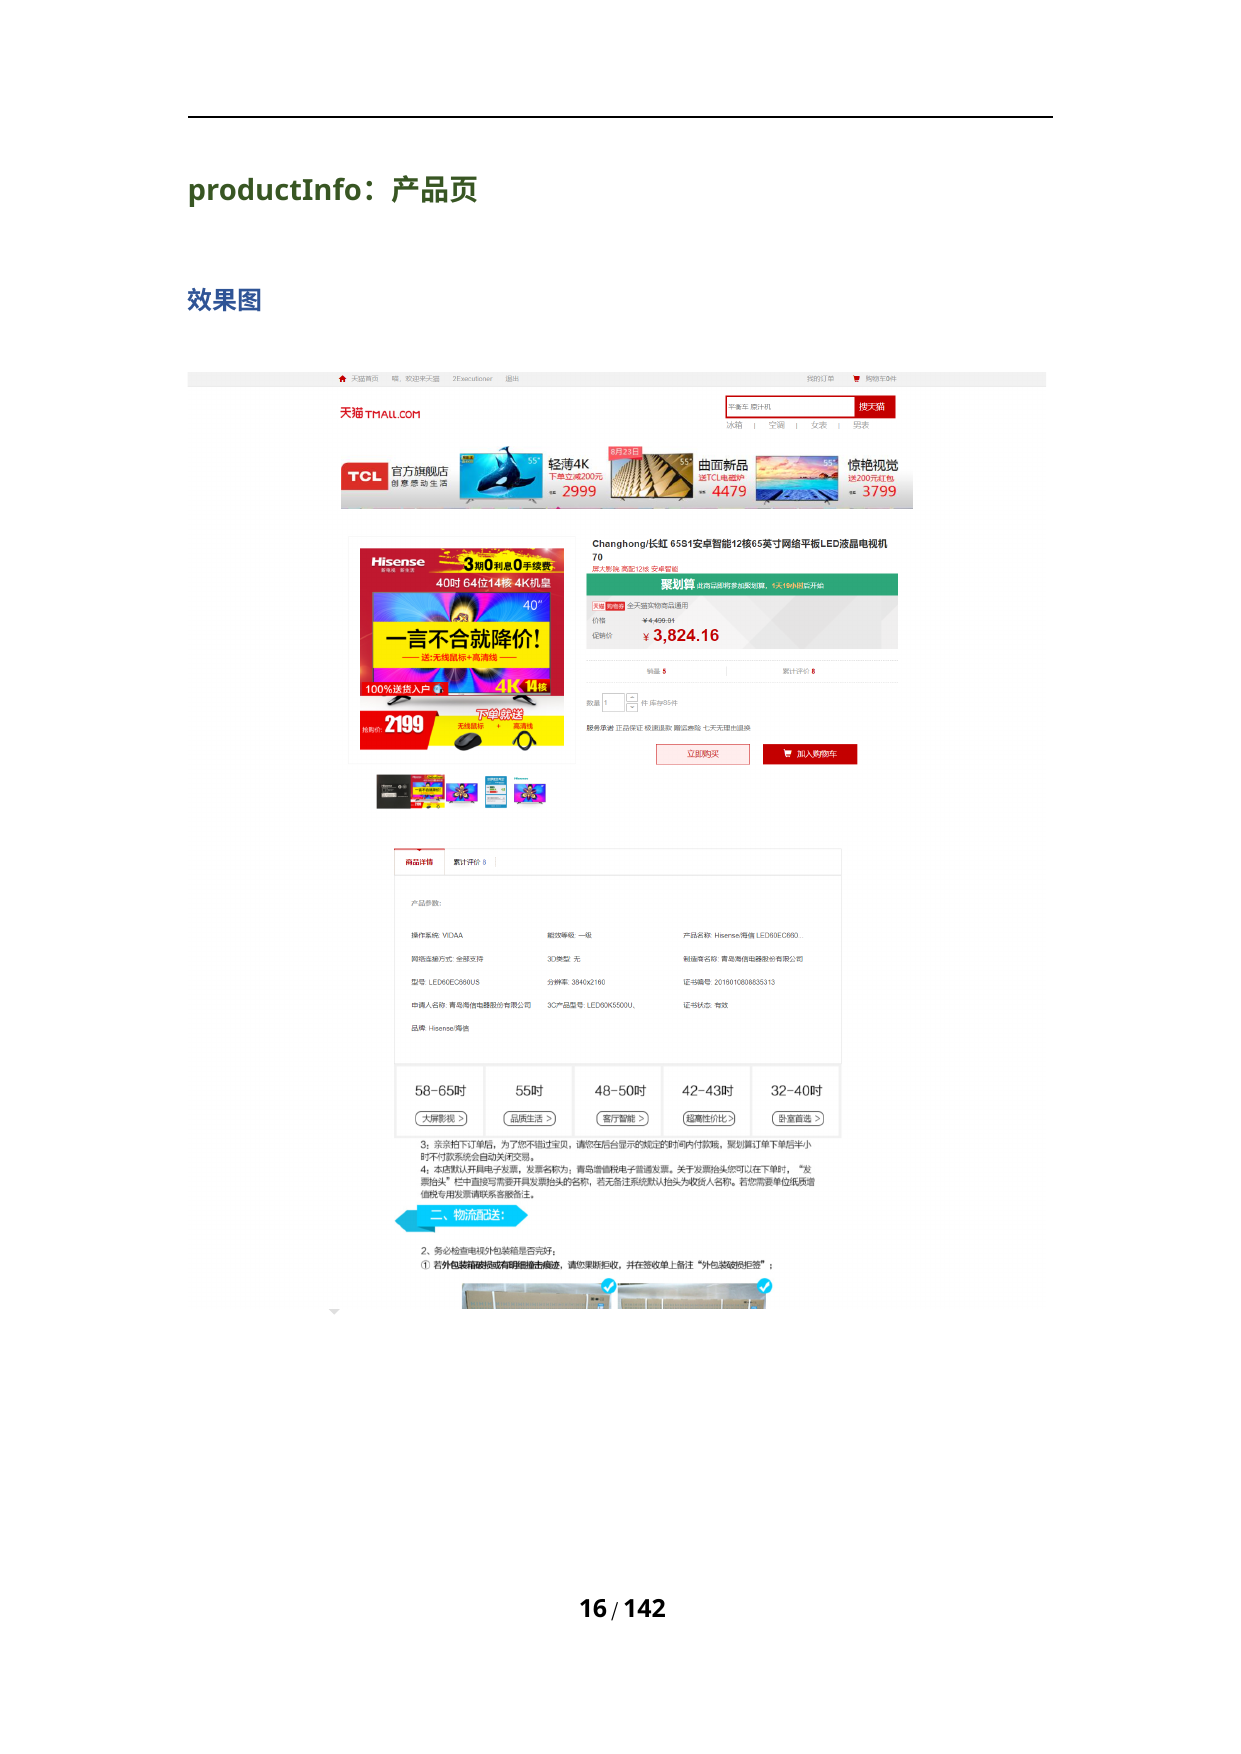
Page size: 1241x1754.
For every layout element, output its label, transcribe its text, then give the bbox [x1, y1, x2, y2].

text productInfo：产品页 [187, 156, 1053, 221]
text 效果图 [187, 266, 1053, 331]
picture [187, 372, 1047, 1309]
